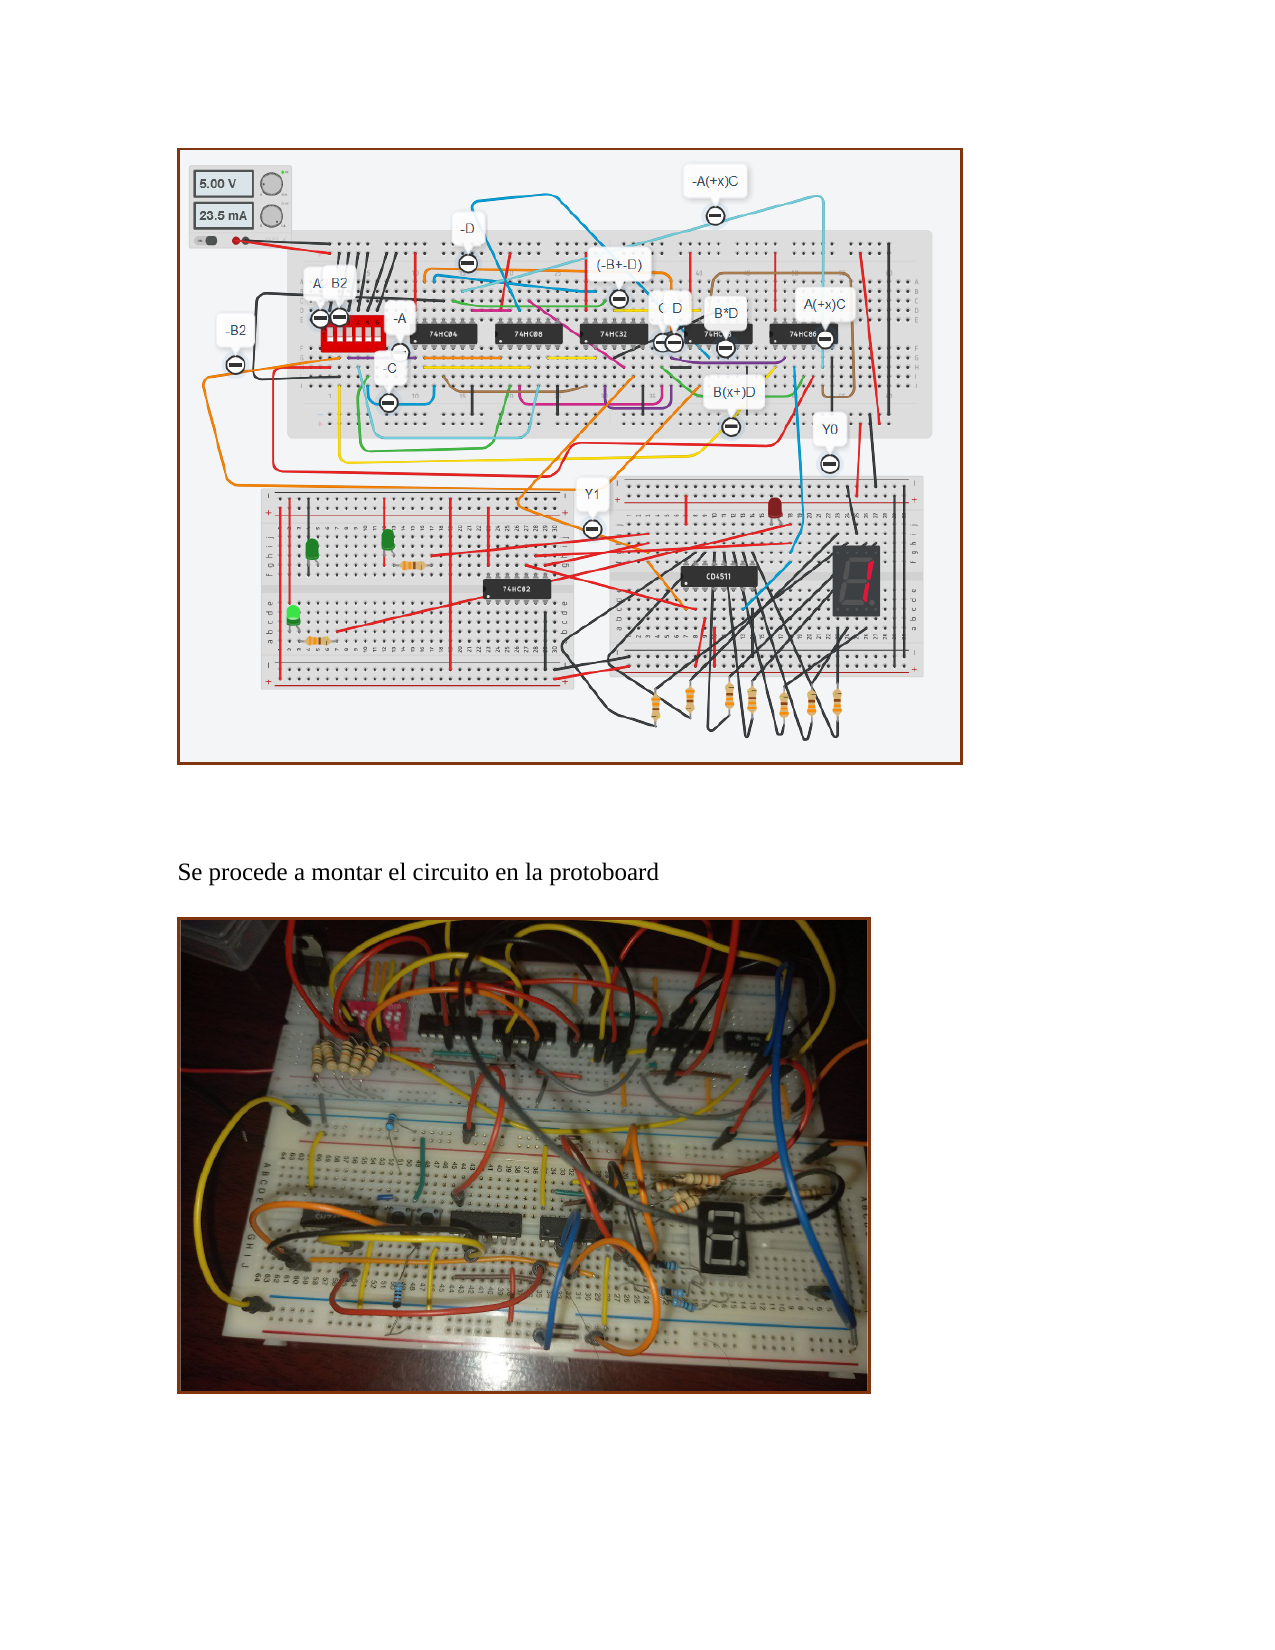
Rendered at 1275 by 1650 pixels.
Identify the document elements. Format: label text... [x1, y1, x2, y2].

picture [180, 920, 868, 1391]
text Se procede a montar el circuito en la protoboard [177, 857, 1098, 886]
picture [180, 150, 960, 762]
